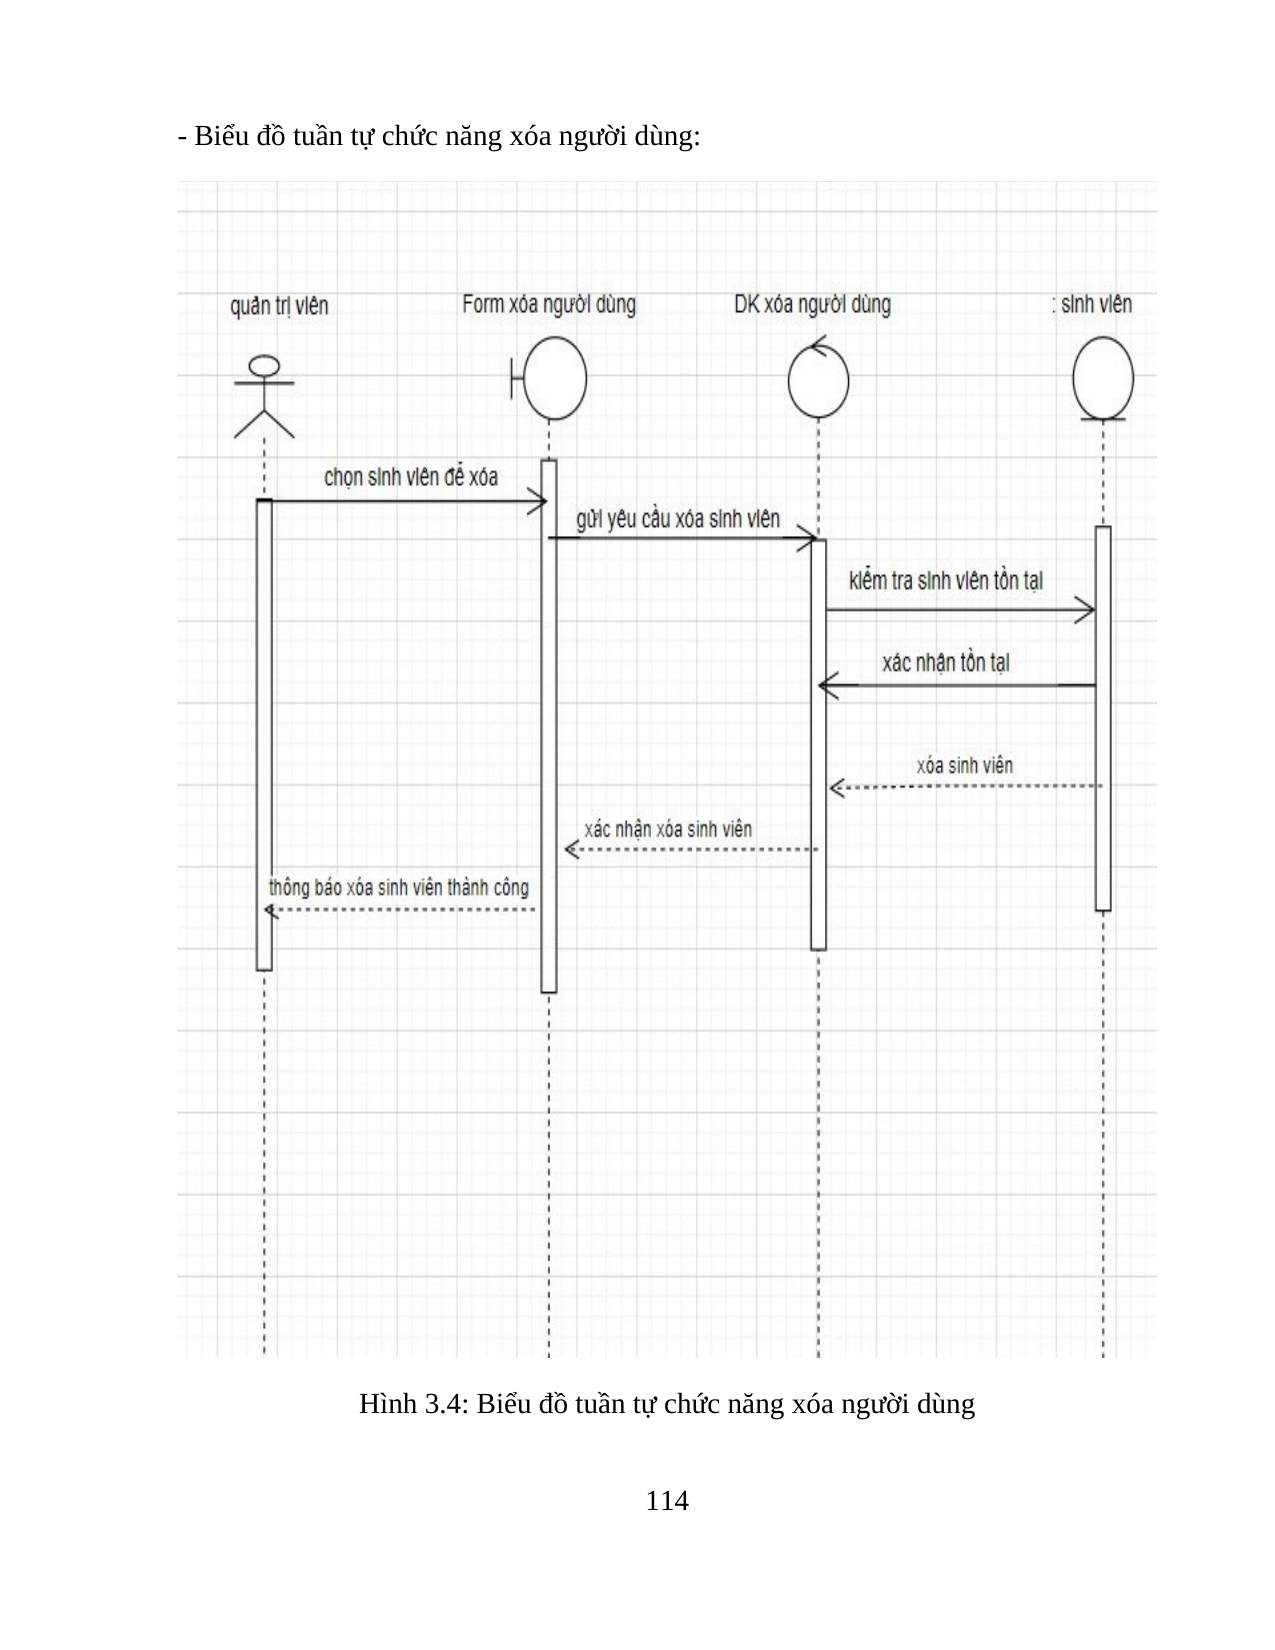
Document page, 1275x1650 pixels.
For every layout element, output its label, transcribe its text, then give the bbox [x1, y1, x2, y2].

picture [177, 181, 1157, 1358]
text - Biểu đồ tuần tự chức năng xóa người dùng: [177, 118, 1157, 152]
text Hình 3.4: Biểu đồ tuần tự chức năng xóa người dùng [177, 1386, 1157, 1420]
